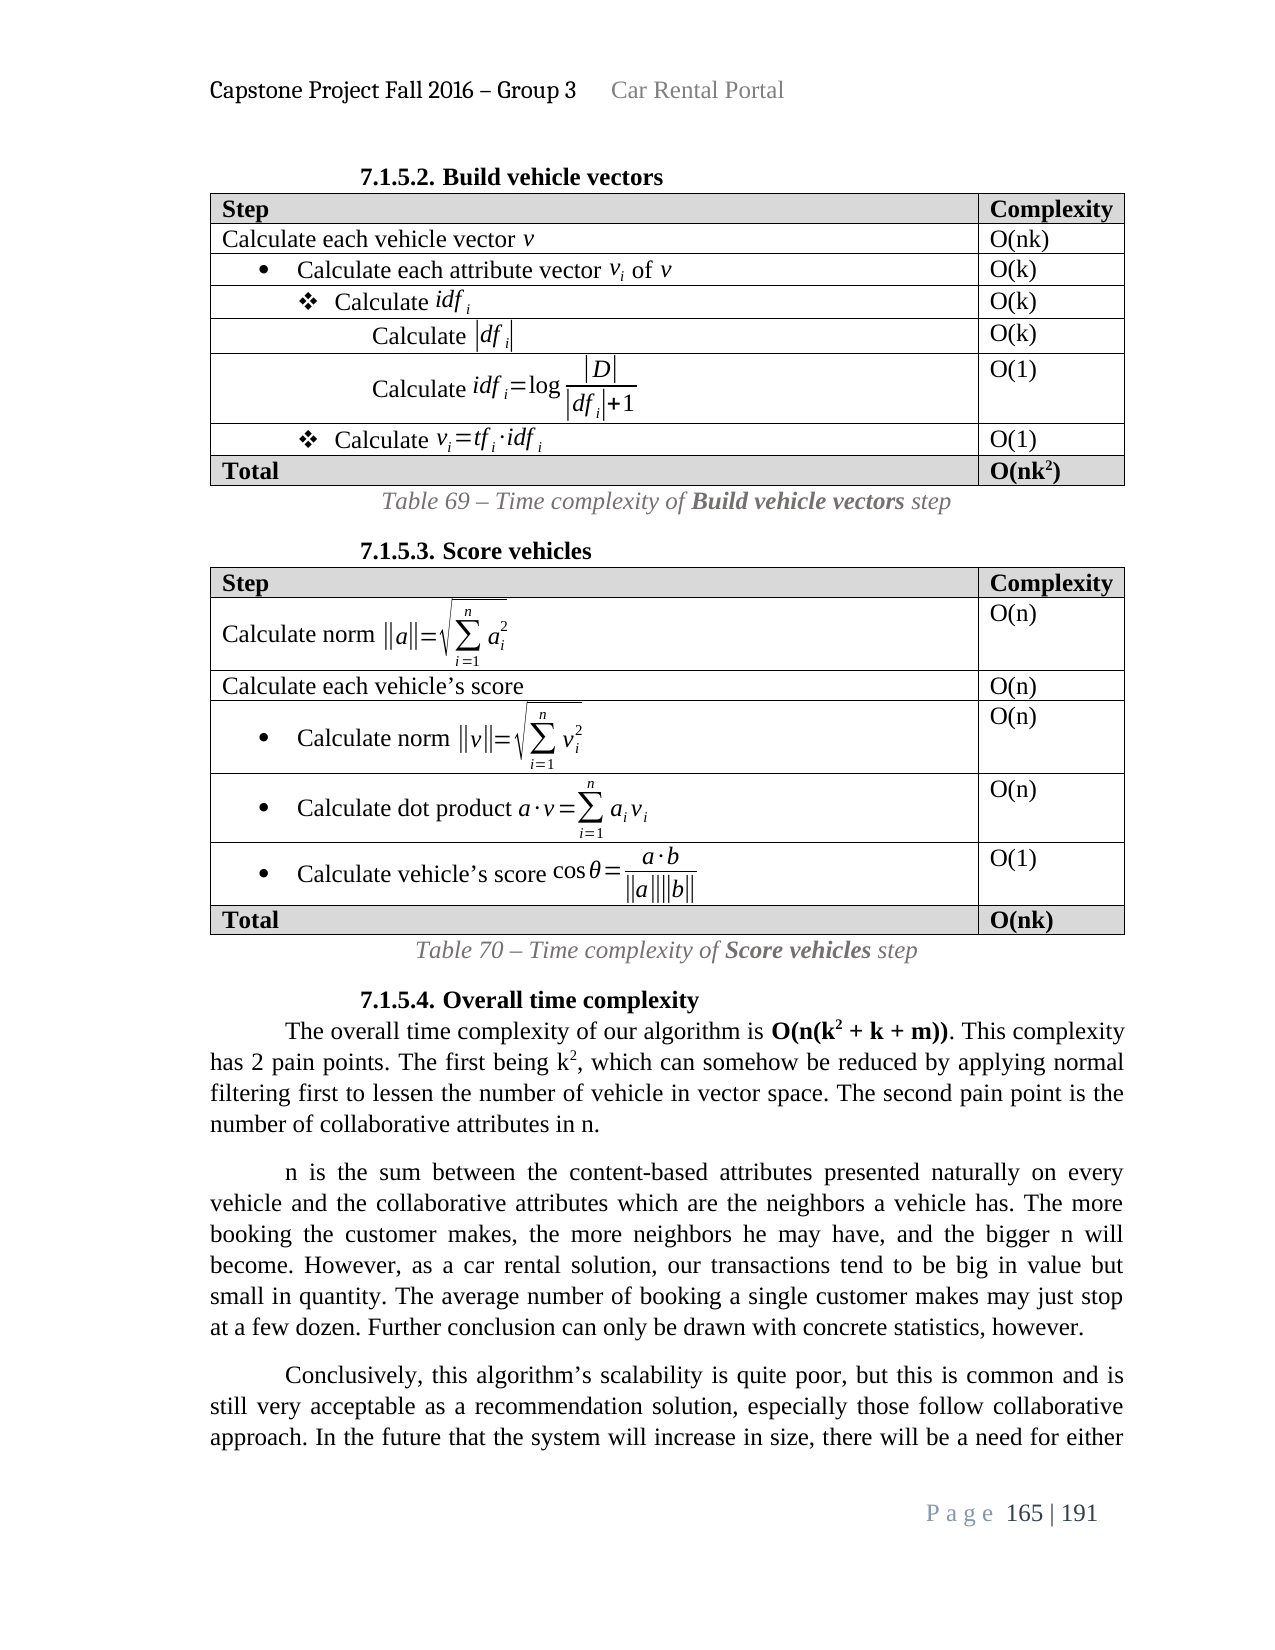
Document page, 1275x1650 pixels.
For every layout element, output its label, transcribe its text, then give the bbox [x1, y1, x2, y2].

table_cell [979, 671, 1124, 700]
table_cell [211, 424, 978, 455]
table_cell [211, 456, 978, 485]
subtitle Score vehicles [360, 536, 1125, 564]
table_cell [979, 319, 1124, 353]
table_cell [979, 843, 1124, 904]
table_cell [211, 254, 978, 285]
text The overall time complexity of our algorithm is O(n(k2 + k + m)). This complexity has 2 pain points. The first being k2, which can somehow be reduced by applying normal filtering first to lessen the number of vehicle in vector space. The second pain point is the number of collaborative attributes in n. [210, 1016, 1125, 1138]
subtitle Overall time complexity [360, 985, 1125, 1014]
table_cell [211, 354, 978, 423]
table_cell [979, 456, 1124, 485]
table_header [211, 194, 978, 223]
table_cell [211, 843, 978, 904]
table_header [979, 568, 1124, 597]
text n is the sum between the content-based attributes presented naturally on every vehicle and the collaborative attributes which are the neighbors a vehicle has. The more booking the customer makes, the more neighbors he may have, and the bigger n will become. However, as a car rental solution, our transactions tend to be big in value but small in quantity. The average number of booking a single customer makes may just stop at a few dozen. Further conclusion can only be drawn with concrete statistics, however. [210, 1157, 1125, 1341]
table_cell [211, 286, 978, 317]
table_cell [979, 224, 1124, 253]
text Table 69 – Time complexity of Build vehicle vectors step [210, 486, 1125, 515]
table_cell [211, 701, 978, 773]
subtitle Build vehicle vectors [360, 162, 1125, 191]
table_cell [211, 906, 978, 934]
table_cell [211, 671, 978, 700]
text Table 70 – Time complexity of Score vehicles step [210, 935, 1125, 964]
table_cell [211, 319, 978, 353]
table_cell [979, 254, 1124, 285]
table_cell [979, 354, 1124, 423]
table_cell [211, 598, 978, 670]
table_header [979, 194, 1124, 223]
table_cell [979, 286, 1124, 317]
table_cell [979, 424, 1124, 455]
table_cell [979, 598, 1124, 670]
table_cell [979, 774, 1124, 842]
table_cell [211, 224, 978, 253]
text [210, 1360, 1125, 1451]
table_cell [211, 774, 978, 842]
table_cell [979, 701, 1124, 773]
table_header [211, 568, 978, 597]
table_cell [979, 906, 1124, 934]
